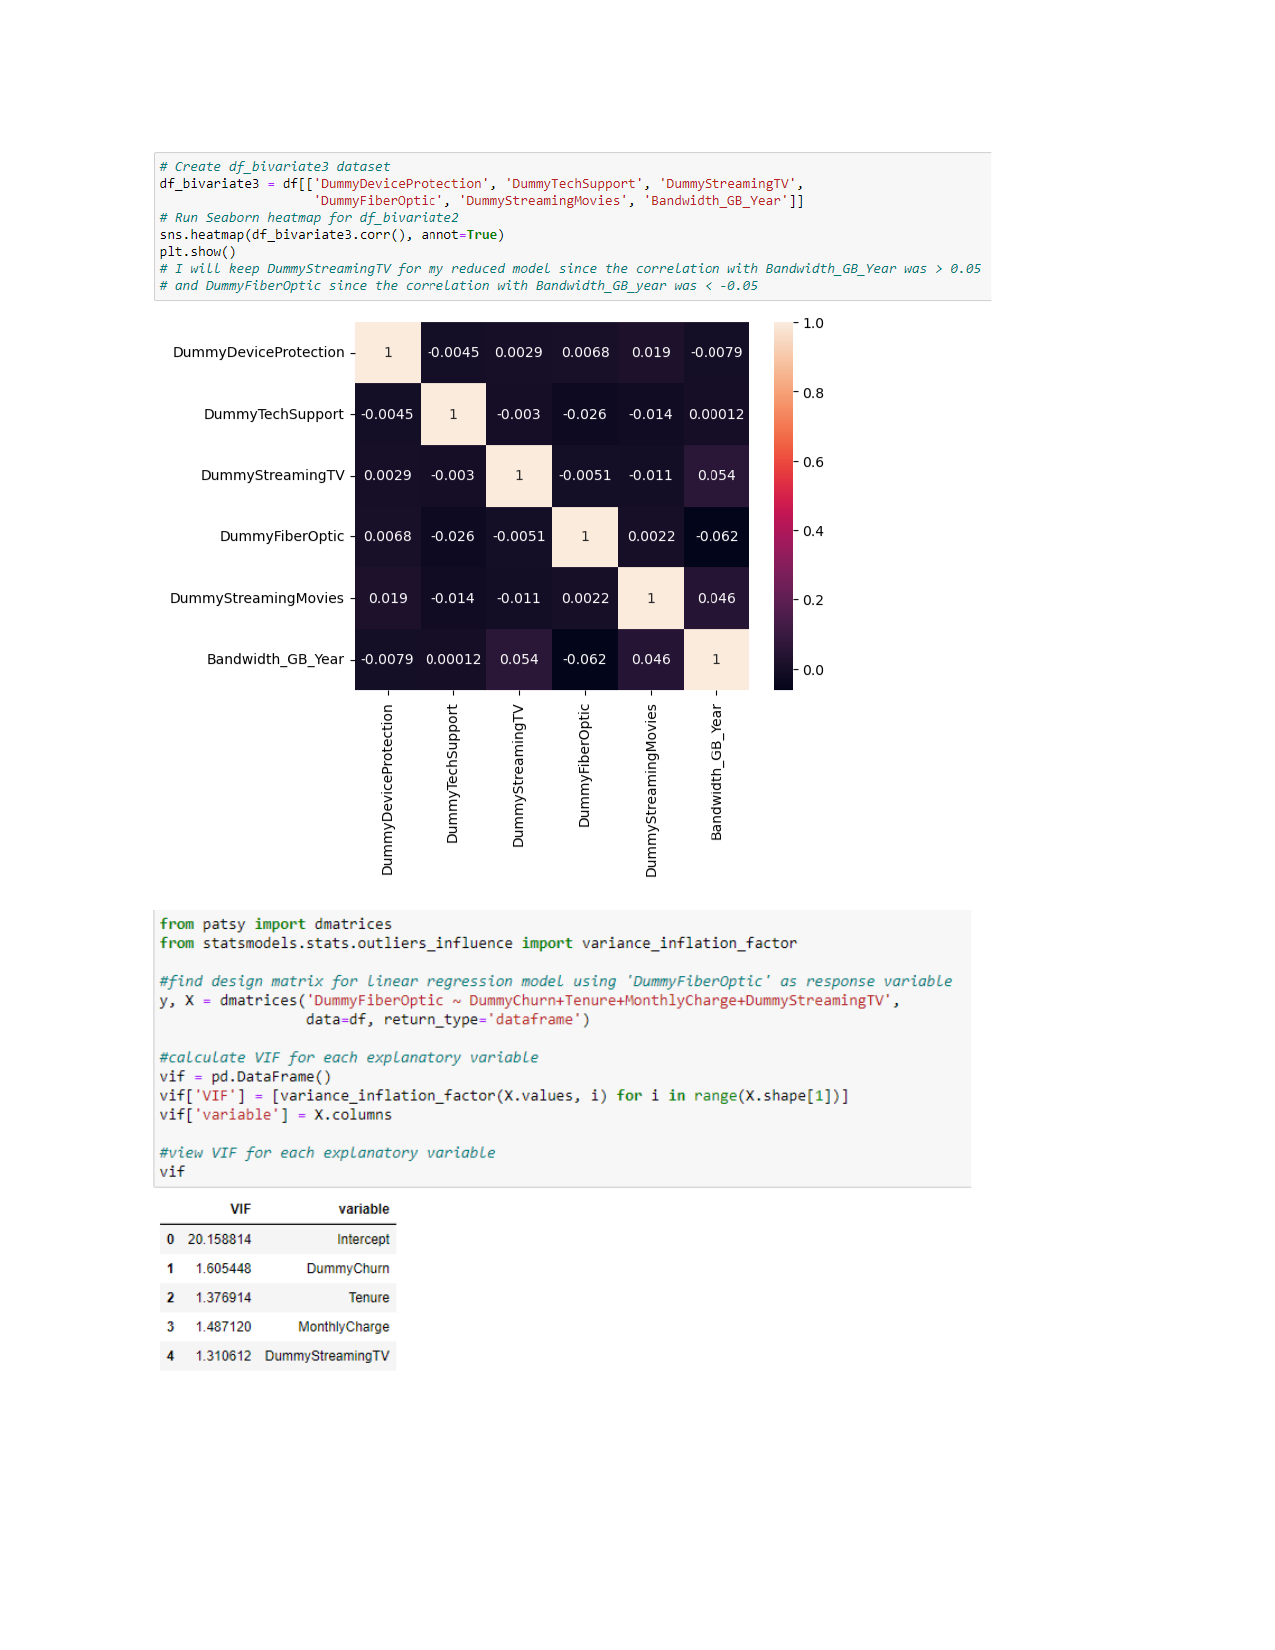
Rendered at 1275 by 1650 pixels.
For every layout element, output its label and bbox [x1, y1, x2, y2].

picture [150, 150, 992, 882]
picture [150, 910, 972, 1373]
